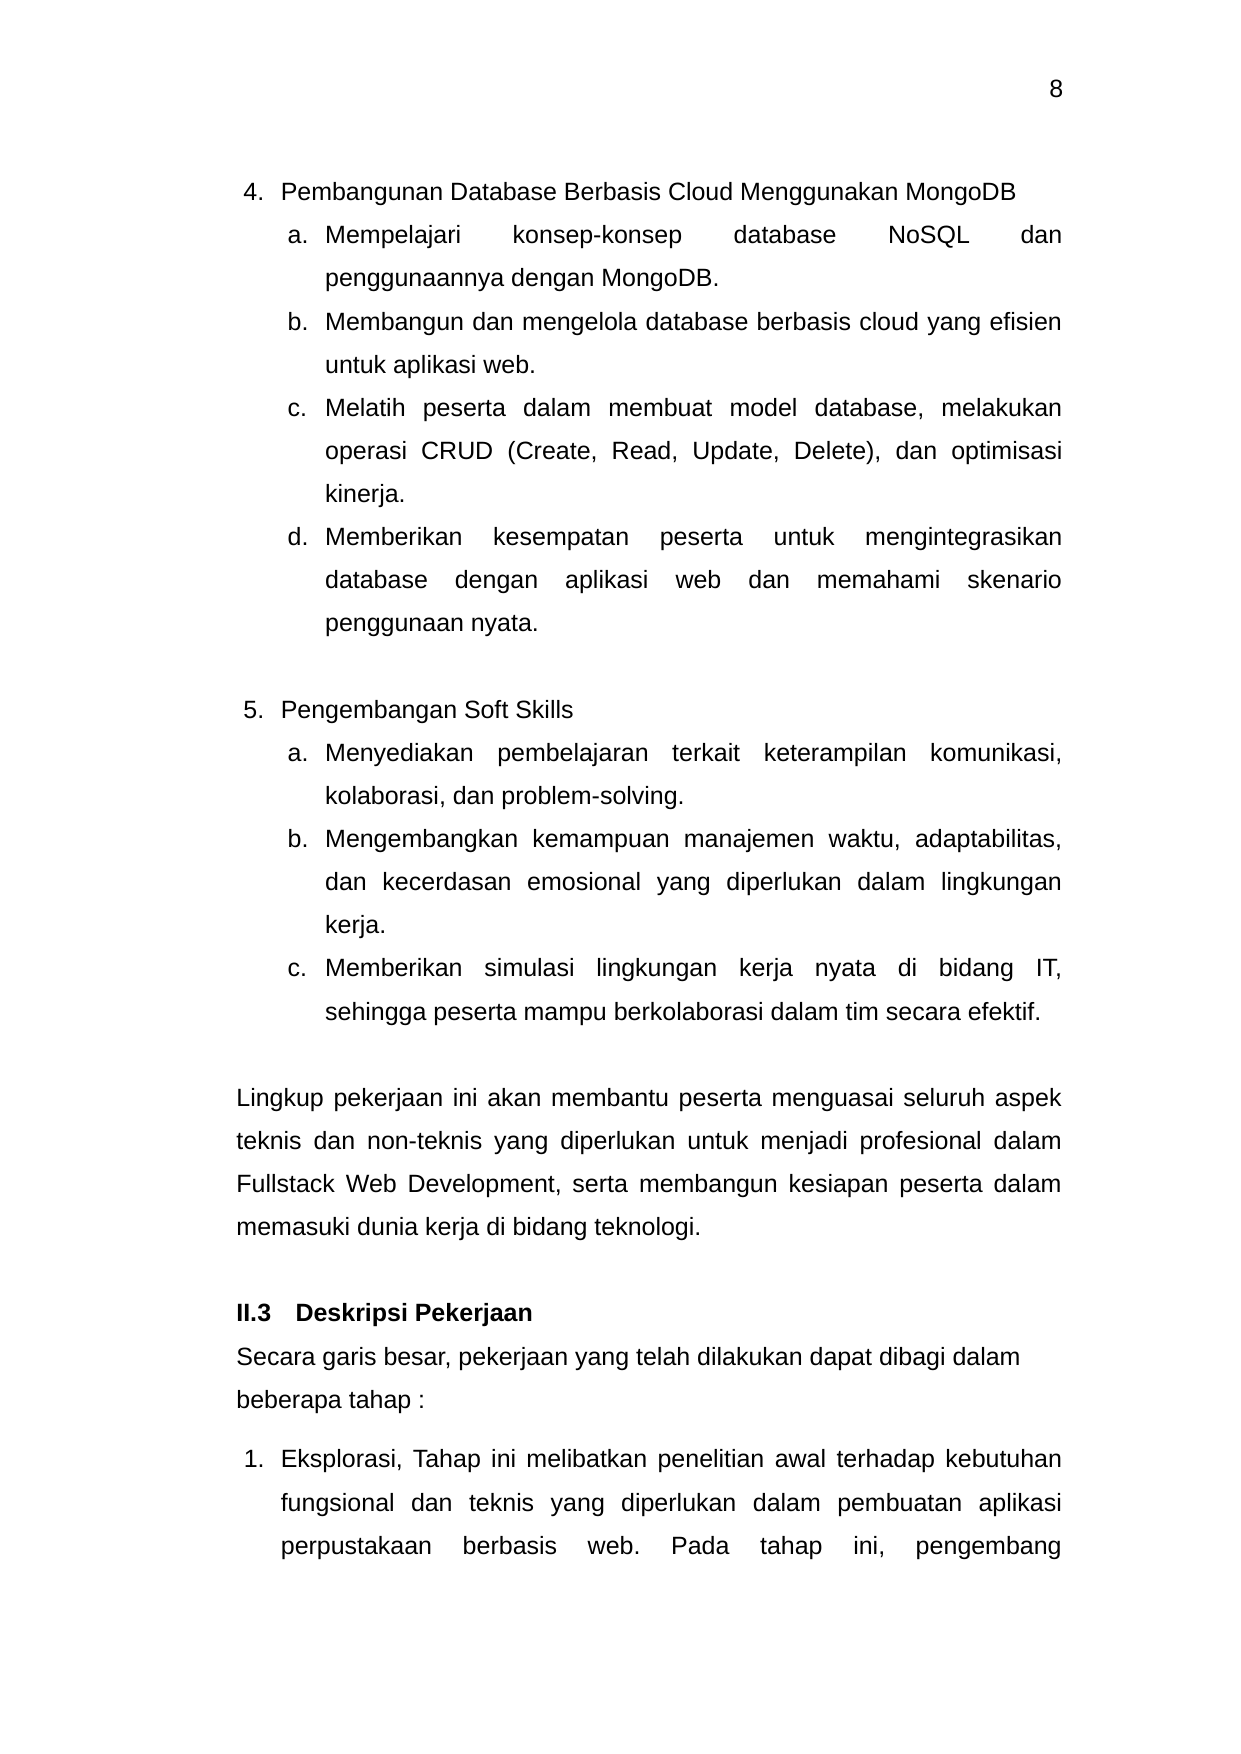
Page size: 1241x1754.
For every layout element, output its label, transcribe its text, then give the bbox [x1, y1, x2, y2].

list Pengembangan Soft Skills [243, 695, 1063, 723]
list Mengembangkan kemampuan manajemen waktu, adaptabilitas, dan kecerdasan emosional yang diperlukan dalam lingkungan kerja. [287, 824, 1063, 939]
list Memberikan simulasi lingkungan kerja nyata di bidang IT, sehingga peserta mampu berkolaborasi dalam tim secara efektif. [287, 953, 1063, 1025]
list Memberikan kesempatan peserta untuk mengintegrasikan database dengan aplikasi web dan memahami skenario penggunaan nyata. [287, 522, 1063, 637]
list Menyediakan pembelajaran terkait keterampilan komunikasi, kolaborasi, dan problem-solving. [287, 738, 1063, 810]
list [243, 1444, 1063, 1559]
subtitle Deskripsi Pekerjaan [236, 1298, 1063, 1327]
list Melatih peserta dalam membuat model database, melakukan operasi CRUD (Create, Read, Update, Delete), dan optimisasi kinerja. [287, 393, 1063, 508]
list Pembangunan Database Berbasis Cloud Menggunakan MongoDB [243, 177, 1063, 206]
text Lingkup pekerjaan ini akan membantu peserta menguasai seluruh aspek teknis dan non-teknis yang diperlukan untuk menjadi profesional dalam Fullstack Web Development, serta membangun kesiapan peserta dalam memasuki dunia kerja di bidang teknologi. [236, 1083, 1063, 1241]
text Secara garis besar, pekerjaan yang telah dilakukan dapat dibagi dalam beberapa tahap : [236, 1342, 1063, 1413]
list Membangun dan mengelola database berbasis cloud yang efisien untuk aplikasi web. [287, 307, 1063, 378]
list Mempelajari konsep-konsep database NoSQL dan penggunaannya dengan MongoDB. [287, 220, 1063, 292]
